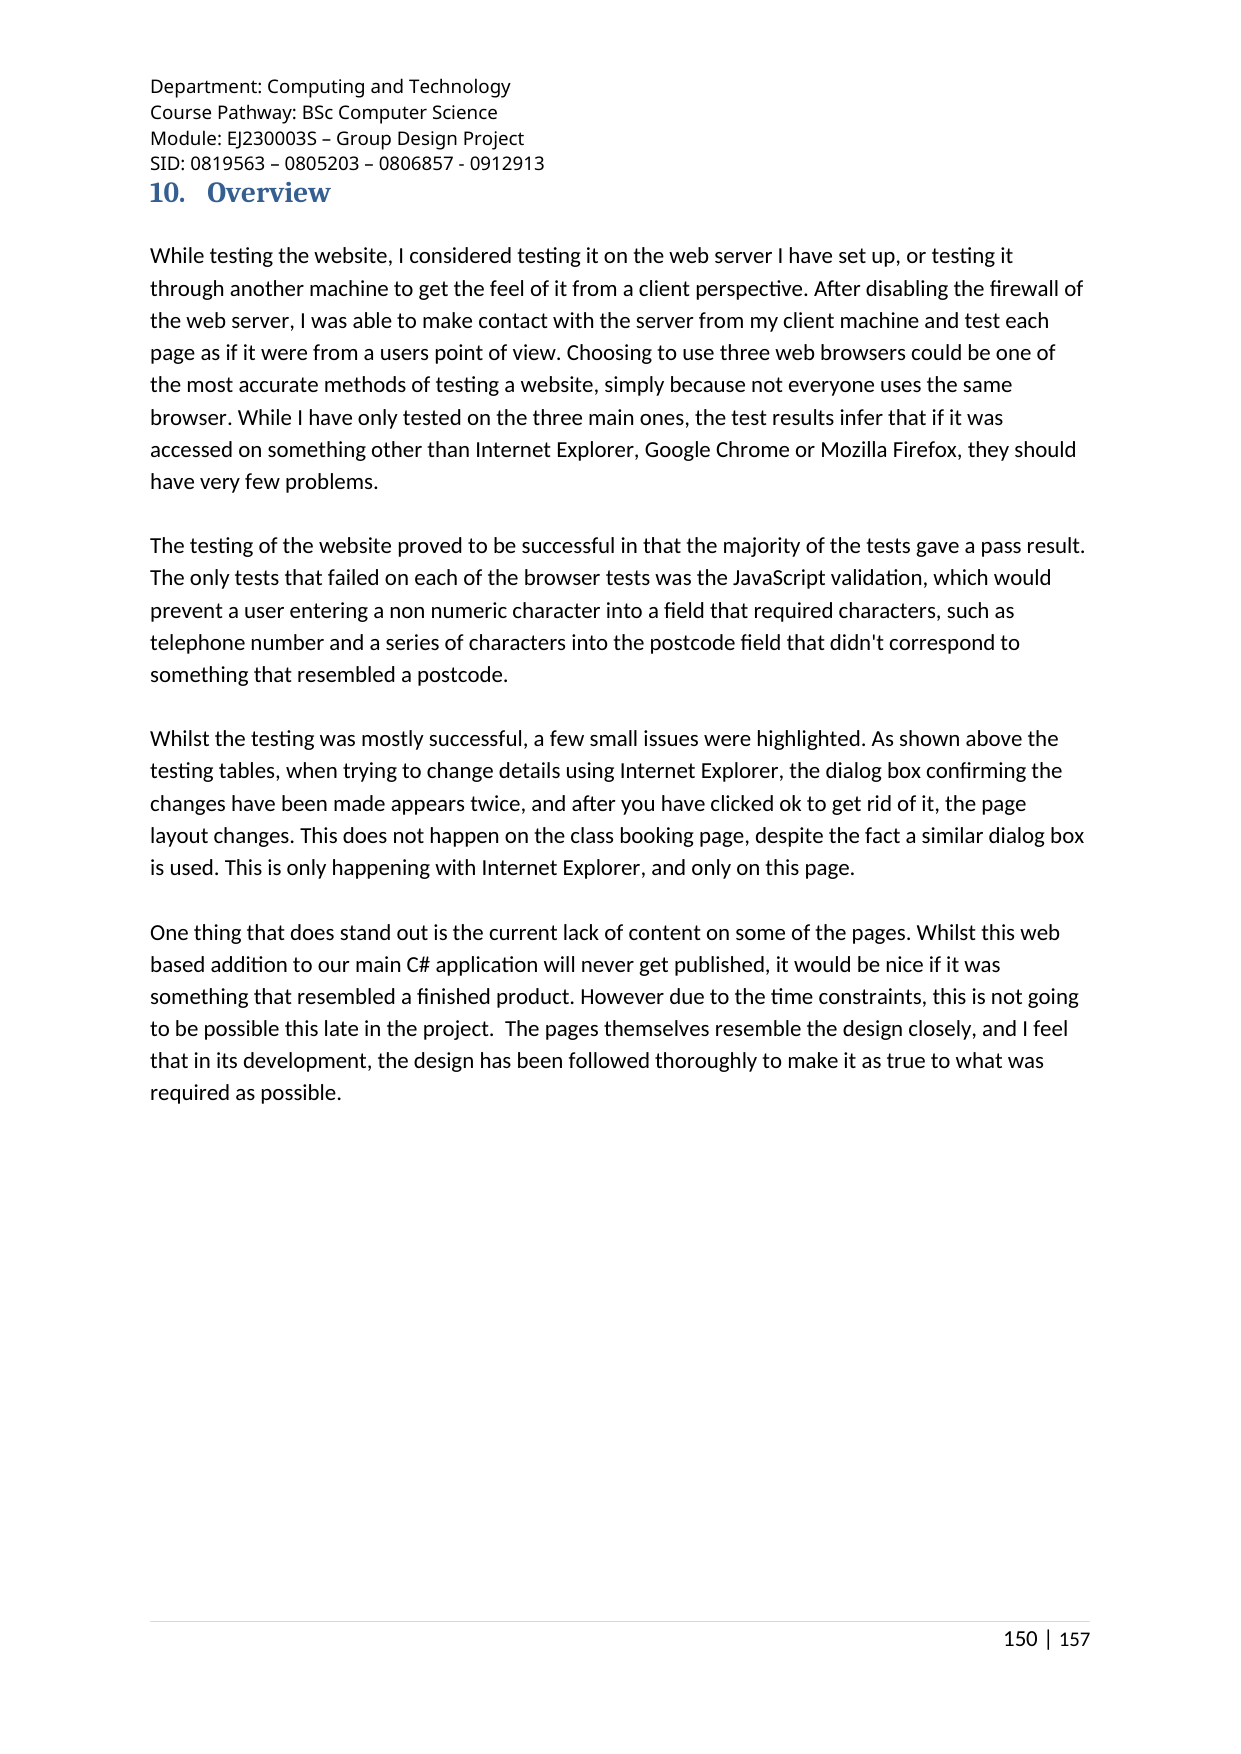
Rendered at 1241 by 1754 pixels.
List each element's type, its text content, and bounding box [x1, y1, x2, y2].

text The testing of the website proved to be successful in that the majority of the tests gave a pass result. The only tests that failed on each of the browser tests was the JavaScript validation, which would prevent a user entering a non numeric character into a field that required characters, such as telephone number and a series of characters into the postcode field that didn't correspond to something that resembled a postcode. [150, 531, 1090, 688]
text While testing the website, I considered testing it on the web server I have set up, or testing it through another machine to get the feel of it from a client perspective. After disabling the firewall of the web server, I was able to make contact with the server from my client machine and test each page as if it were from a users point of view. Choosing to use three web browsers could be one of the most accurate methods of testing a website, simply because not everyone uses the same browser. While I have only tested on the three main ones, the test results infer that if it was accessed on something other than Internet Explorer, Google Chrome or Mozilla Firefox, they should have very few problems. [150, 242, 1090, 495]
text Whilst the testing was mostly successful, a few small issues were highlighted. As shown above the testing tables, when trying to change details using Internet Explorer, the dialog box confirming the changes have been made appears twice, and after you have clicked ok to get rid of it, the page layout changes. This does not happen on the class booking page, despite the fact a similar dialog box is used. This is only happening with Internet Explorer, and only on this page. [150, 724, 1090, 881]
text One thing that does stand out is the current lack of content on some of the pages. Whilst this web based addition to our main C# application will never get published, it would be nice if it was something that resembled a finished product. However due to the time constraints, this is not going to be possible this late in the project. The pages themselves resemble the design closely, and I feel that in its development, the design has been followed thoroughly to make it as true to what was required as possible. [150, 918, 1090, 1107]
subtitle Overview [150, 176, 1090, 209]
